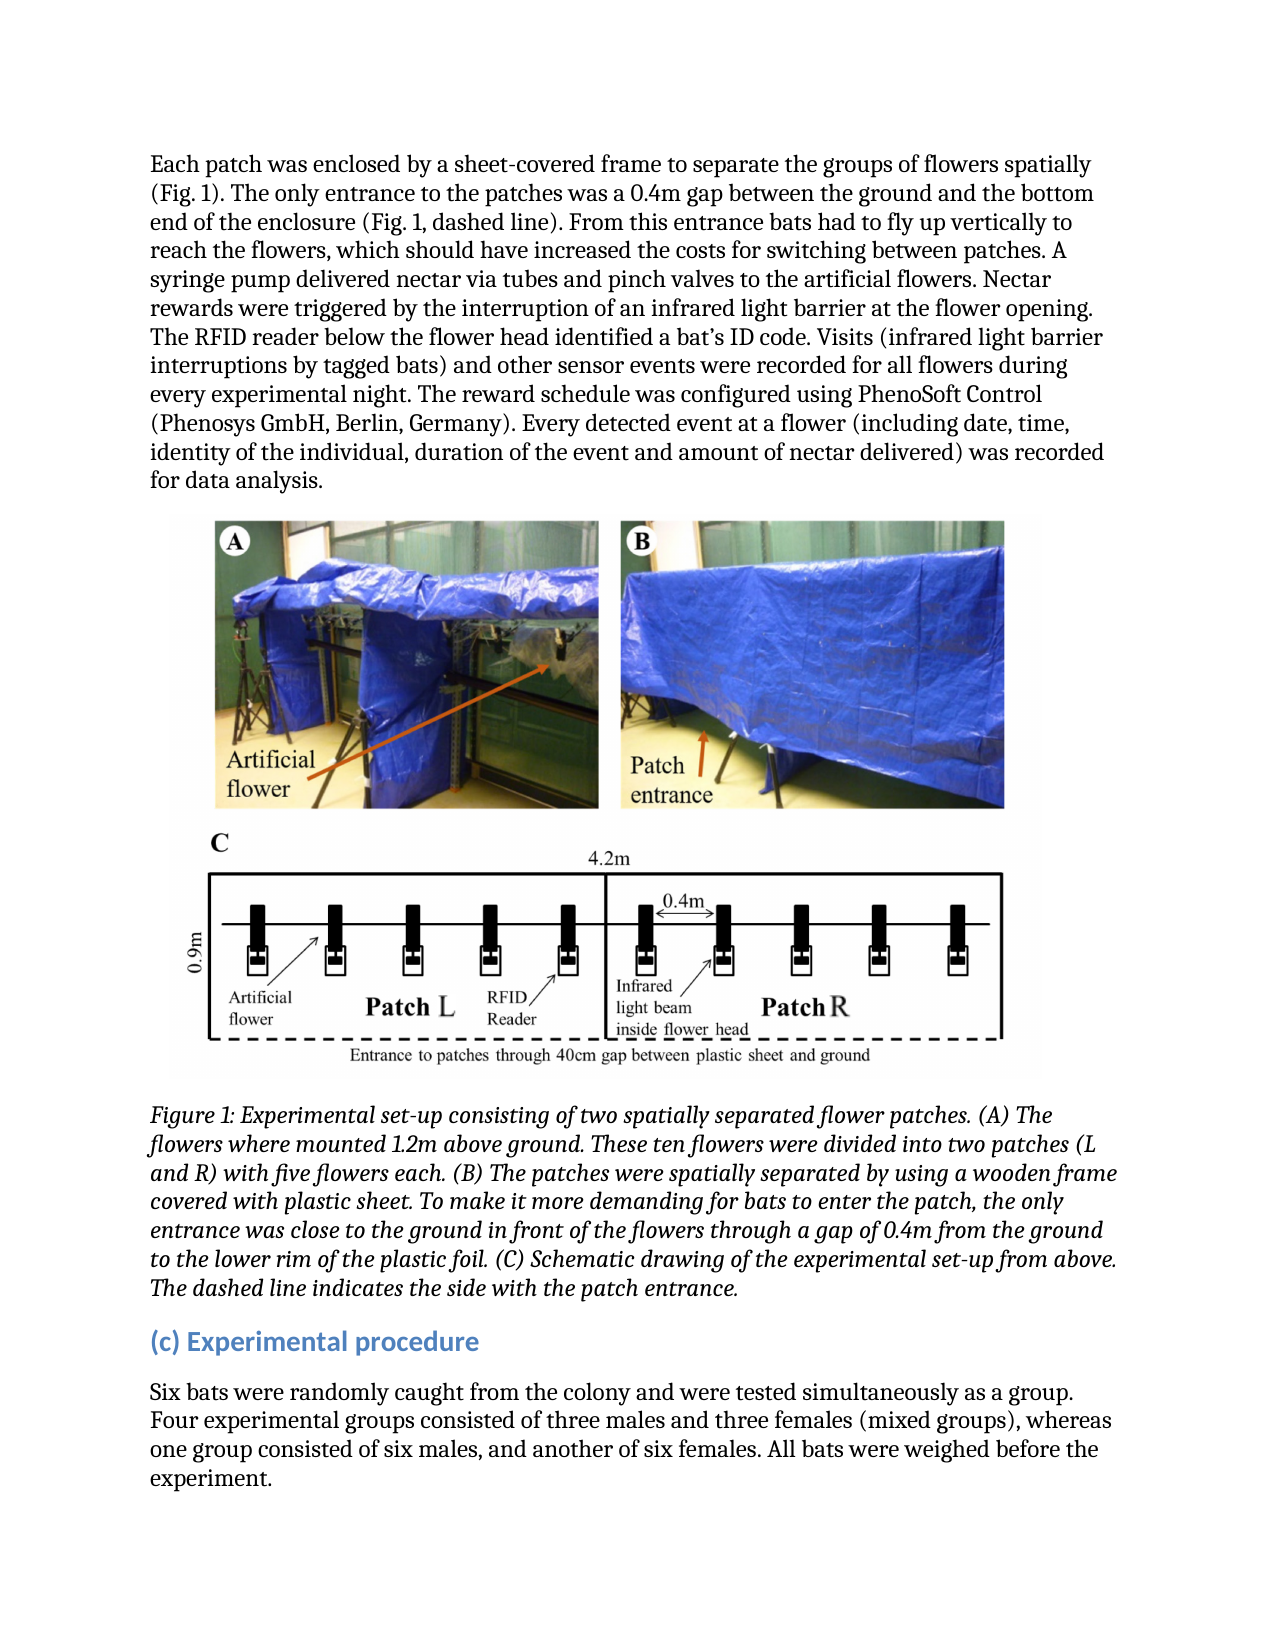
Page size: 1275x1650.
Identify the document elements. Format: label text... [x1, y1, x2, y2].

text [150, 150, 1125, 495]
subtitle (c) Experimental procedure [150, 1323, 1125, 1359]
text Figure 1: Experimental set-up consisting of two spatially separated flower patches. (A) The flowers where mounted 1.2m above ground. These ten flowers were divided into two patches (L and R) with five flowers each. (B) The patches were spatially separated by using a wooden frame covered with plastic sheet. To make it more demanding for bats to enter the patch, the only entrance was close to the ground in front of the flowers through a gap of 0.4m from the ground to the lower rim of the plastic foil. (C) Schematic drawing of the experimental set-up from above. The dashed line indicates the side with the patch entrance. [150, 1101, 1125, 1302]
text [150, 1377, 1125, 1492]
